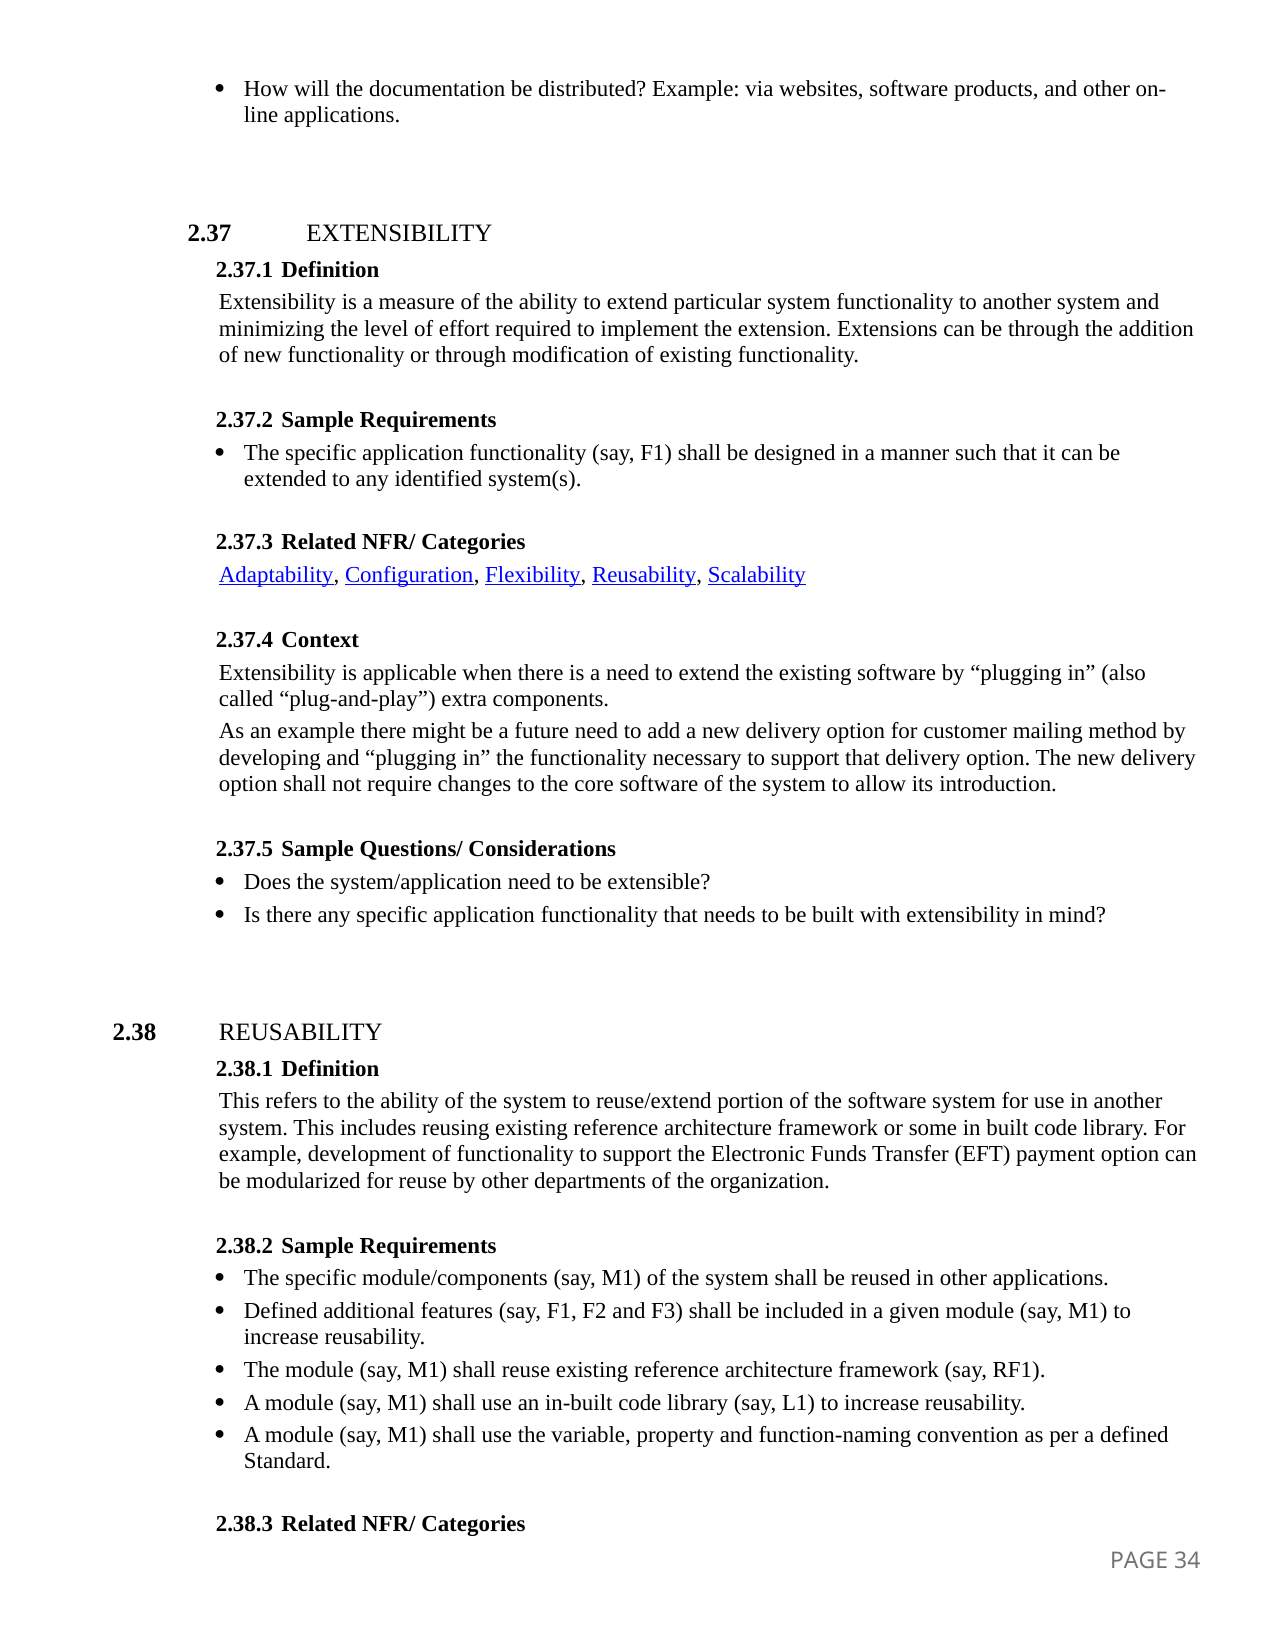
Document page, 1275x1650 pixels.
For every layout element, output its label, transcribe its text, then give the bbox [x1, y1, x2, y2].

list How will the documentation be distributed? Example: via websites, software products, and other on-line applications. [216, 75, 1200, 128]
list Does the system/application need to be extensible? [216, 868, 1200, 894]
subtitle Reusability [112, 1017, 1200, 1046]
list Definition [216, 1055, 1200, 1081]
text This refers to the ability of the system to reuse/extend portion of the software system for use in another system. This includes reusing existing reference architecture framework or some in built code library. For example, development of functionality to support the Electronic Funds Transfer (EFT) payment option can be modularized for reuse by other departments of the organization. [219, 1088, 1200, 1193]
list Sample Requirements [216, 406, 1200, 433]
list A module (say, M1) shall use an in-built code library (say, L1) to increase reusability. [216, 1389, 1200, 1415]
list Definition [216, 256, 1200, 282]
text Extensibility is applicable when there is a need to extend the existing software by “plugging in” (also called “plug-and-play”) extra components. [219, 658, 1200, 711]
list Sample Requirements [216, 1232, 1200, 1258]
list A module (say, M1) shall use the variable, property and function-naming convention as per a defined Standard. [216, 1421, 1200, 1474]
text Adaptability, Configuration, Flexibility, Reusability, Scalability [219, 561, 1200, 587]
list Related NFR/ Categories [216, 528, 1200, 554]
list Related NFR/ Categories [216, 1511, 1200, 1537]
text As an example there might be a future need to add a new delivery option for customer mailing method by developing and “plugging in” the functionality necessary to support that delivery option. The new delivery option shall not require changes to the core software of the system to allow its introduction. [219, 717, 1200, 797]
list The specific application functionality (say, F1) shall be designed in a manner such that it can be extended to any identified system(s). [216, 439, 1200, 492]
list Defined additional features (say, F1, F2 and F3) shall be included in a given module (say, M1) to increase reusability. [216, 1297, 1200, 1350]
list Context [216, 626, 1200, 652]
subtitle Extensibility [187, 218, 1200, 247]
list Is there any specific application functionality that needs to be built with extensibility in mind? [216, 901, 1200, 927]
text Extensibility is a measure of the ability to extend particular system functionality to another system and minimizing the level of effort required to implement the extension. Extensions can be through the addition of new functionality or through modification of existing functionality. [219, 288, 1200, 367]
list The module (say, M1) shall reuse existing reference architecture framework (say, RF1). [216, 1356, 1200, 1382]
list Sample Questions/ Considerations [216, 835, 1200, 862]
list The specific module/components (say, M1) of the system shall be reused in other applications. [216, 1264, 1200, 1291]
